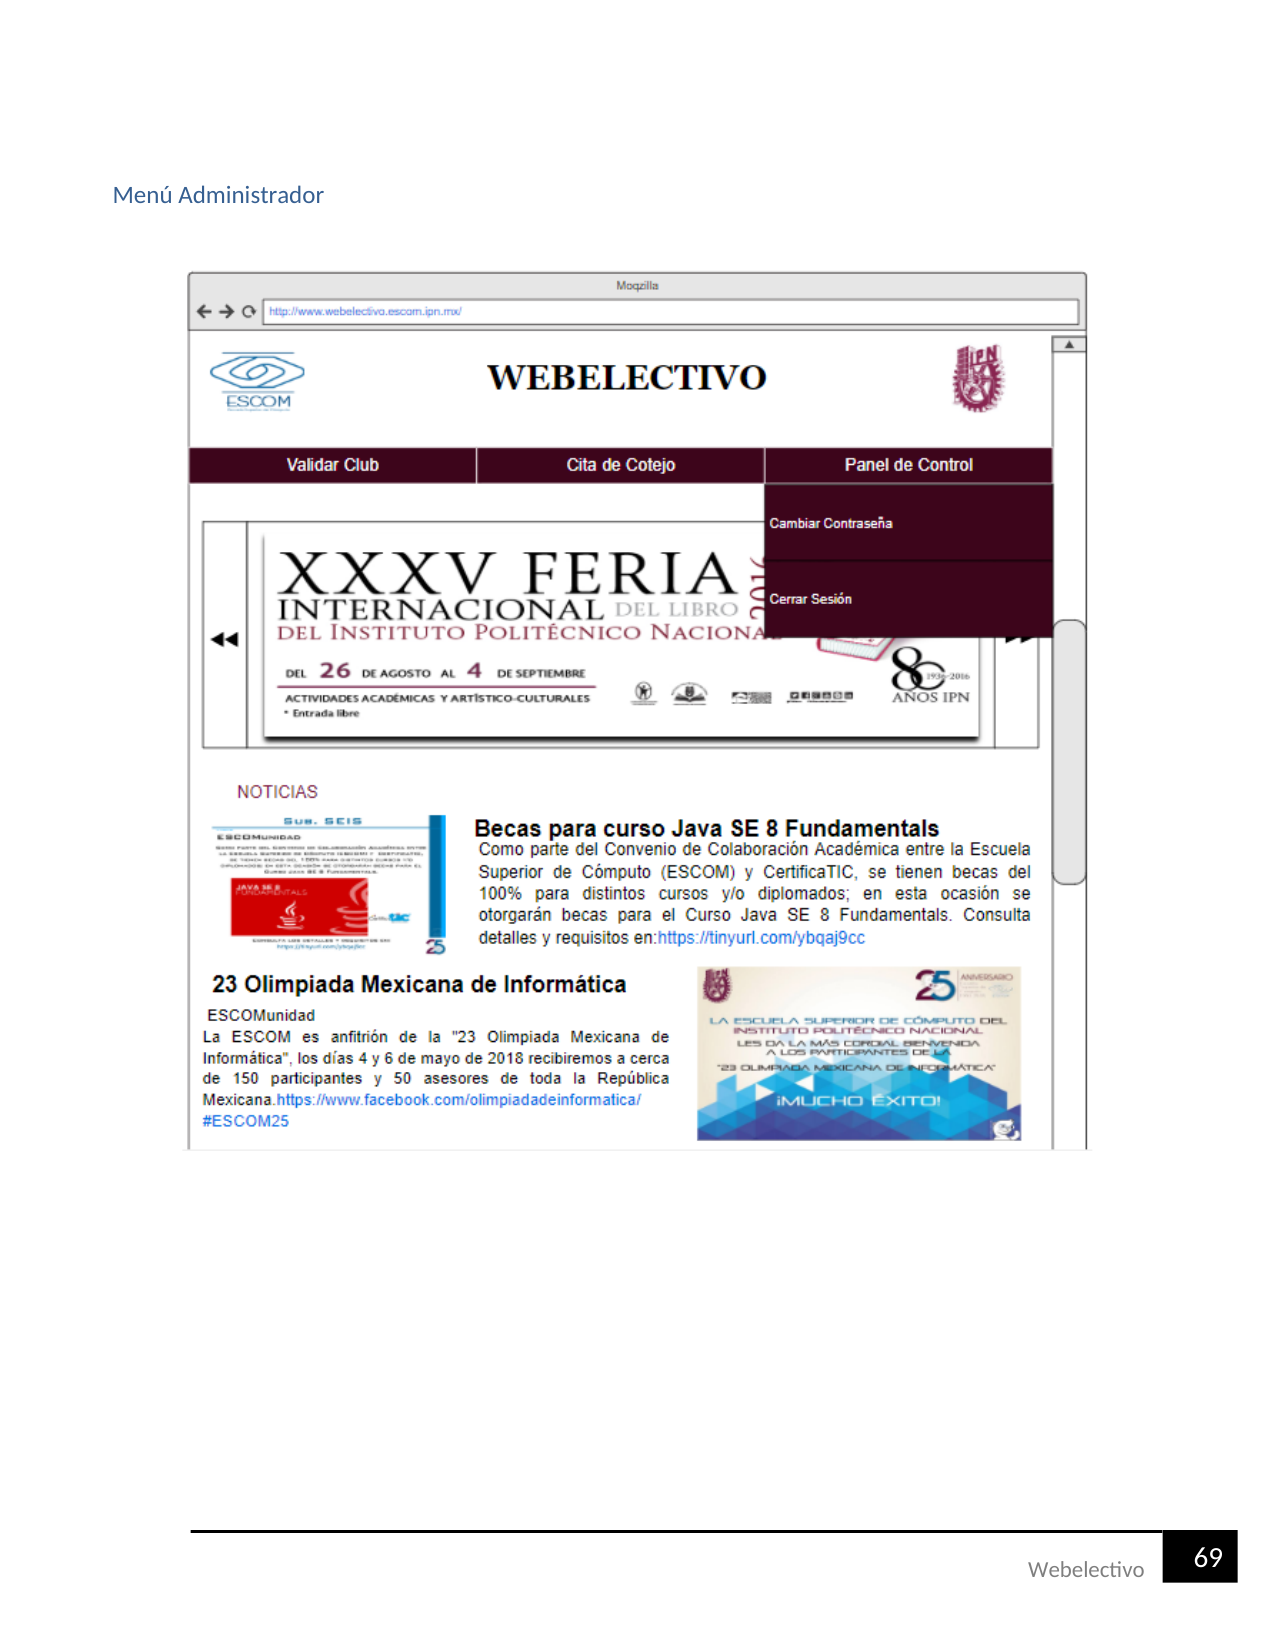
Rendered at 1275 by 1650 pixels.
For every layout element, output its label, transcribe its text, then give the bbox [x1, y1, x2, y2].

picture [182, 266, 1093, 1151]
text Menú Administrador [112, 179, 1162, 210]
